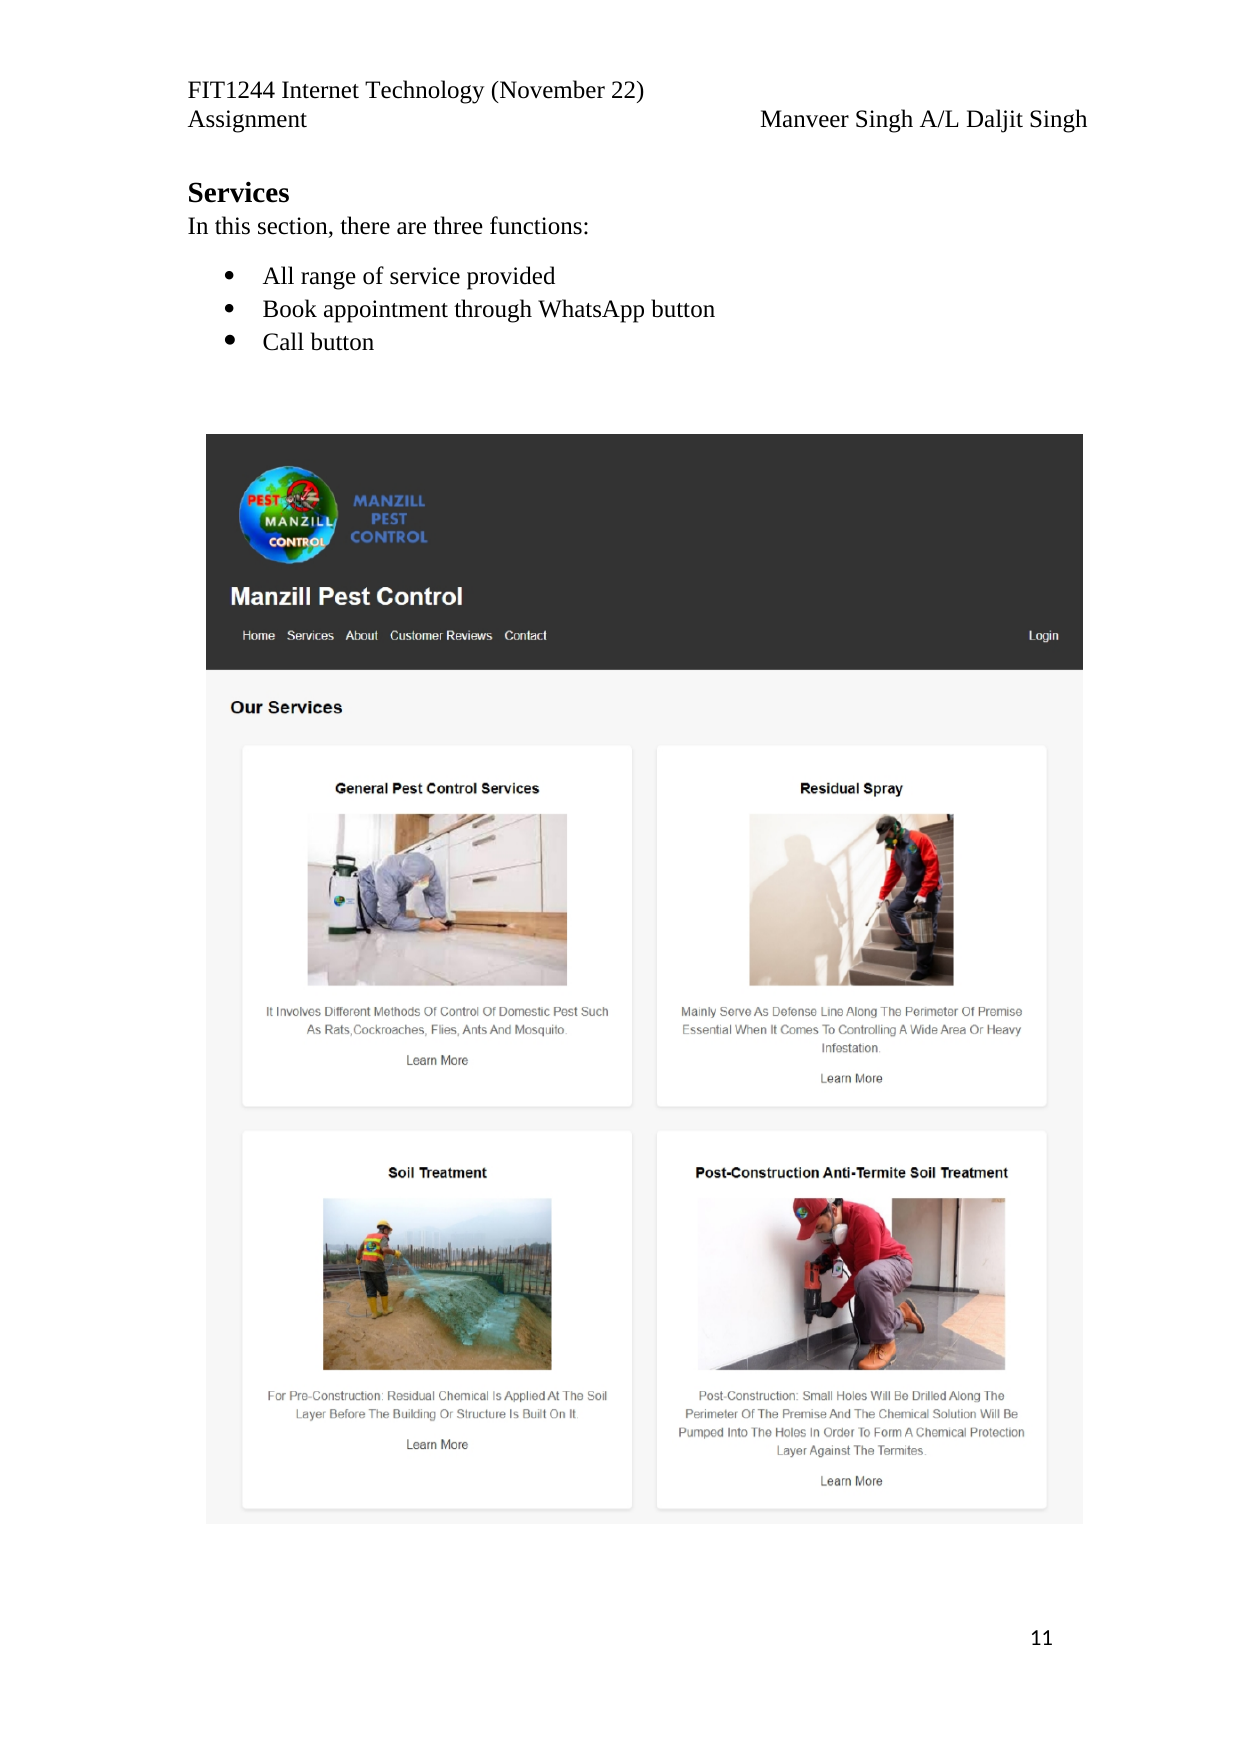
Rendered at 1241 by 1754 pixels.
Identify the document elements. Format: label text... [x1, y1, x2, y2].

list Book appointment through WhatsApp button [225, 294, 1053, 323]
text In this section, there are three functions: [187, 211, 1053, 240]
picture [181, 434, 1107, 1524]
list All range of service provided [225, 261, 1053, 289]
subtitle Services [187, 175, 1053, 208]
list Call button [225, 327, 1053, 357]
